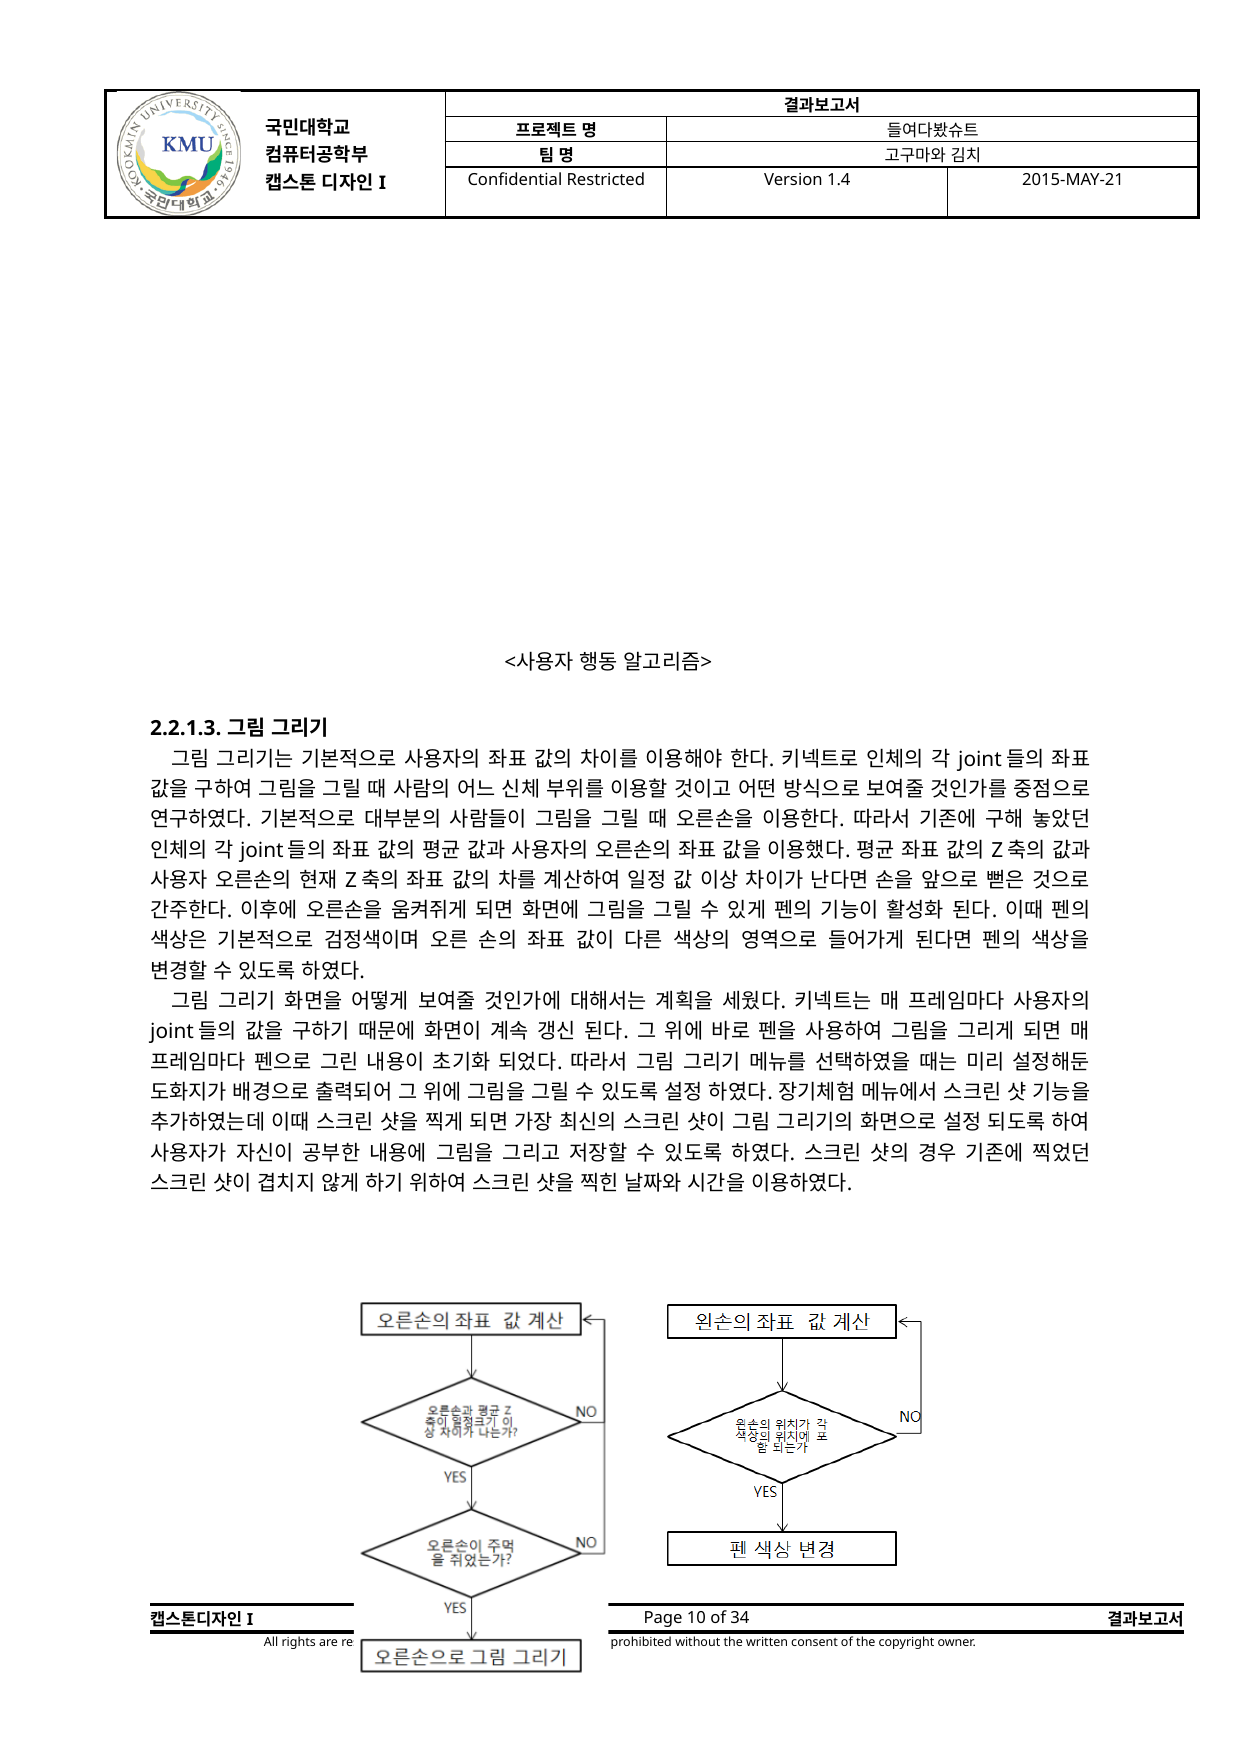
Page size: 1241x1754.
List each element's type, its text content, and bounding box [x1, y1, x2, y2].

text 그림 그리기는 기본적으로 사용자의 좌표 값의 차이를 이용해야 한다. 키넥트로 인체의 각 joint들의 좌표 값을 구하여 그림을 그릴 때 사람의 어느 신체 부위를 이용할 것이고 어떤 방식으로 보여줄 것인가를 중점으로 연구하였다. 기본적으로 대부분의 사람들이 그림을 그릴 때 오른손을 이용한다. 따라서 기존에 구해 놓았던 인체의 각 joint들의 좌표 값의 평균 값과 사용자의 오른손의 좌표 값을 이용했다. 평균 좌표 값의 Z축의 값과 사용자 오른손의 현재 Z축의 좌표 값의 차를 계산하여 일정 값 이상 차이가 난다면 손을 앞으로 뻗은 것으로 간주한다. 이후에 오른손을 움켜쥐게 되면 화면에 그림을 그릴 수 있게 펜의 기능이 활성화 된다. 이때 펜의 색상은 기본적으로 검정색이며 오른 손의 좌표 값이 다른 색상의 영역으로 들어가게 된다면 펜의 색상을 변경할 수 있도록 하였다. [150, 742, 1090, 984]
text <사용자 행동 알고리즘> [150, 645, 1090, 676]
picture [353, 1299, 609, 1681]
text 2.2.1.3. 그림 그리기 [150, 712, 1090, 742]
picture [116, 91, 241, 216]
text 그림 그리기 화면을 어떻게 보여줄 것인가에 대해서는 계획을 세웠다. 키넥트는 매 프레임마다 사용자의 joint들의 값을 구하기 때문에 화면이 계속 갱신 된다. 그 위에 바로 펜을 사용하여 그림을 그리게 되면 매 프레임마다 펜으로 그린 내용이 초기화 되었다. 따라서 그림 그리기 메뉴를 선택하였을 때는 미리 설정해둔 도화지가 배경으로 출력되어 그 위에 그림을 그릴 수 있도록 설정 하였다. 장기체험 메뉴에서 스크린 샷 기능을 추가하였는데 이때 스크린 샷을 찍게 되면 가장 최신의 스크린 샷이 그림 그리기의 화면으로 설정 되도록 하여 사용자가 자신이 공부한 내용에 그림을 그리고 저장할 수 있도록 하였다. 스크린 샷의 경우 기존에 찍었던 스크린 샷이 겹치지 않게 하기 위하여 스크린 샷을 찍힌 날짜와 시간을 이용하였다. [150, 984, 1090, 1225]
picture [658, 1298, 927, 1578]
